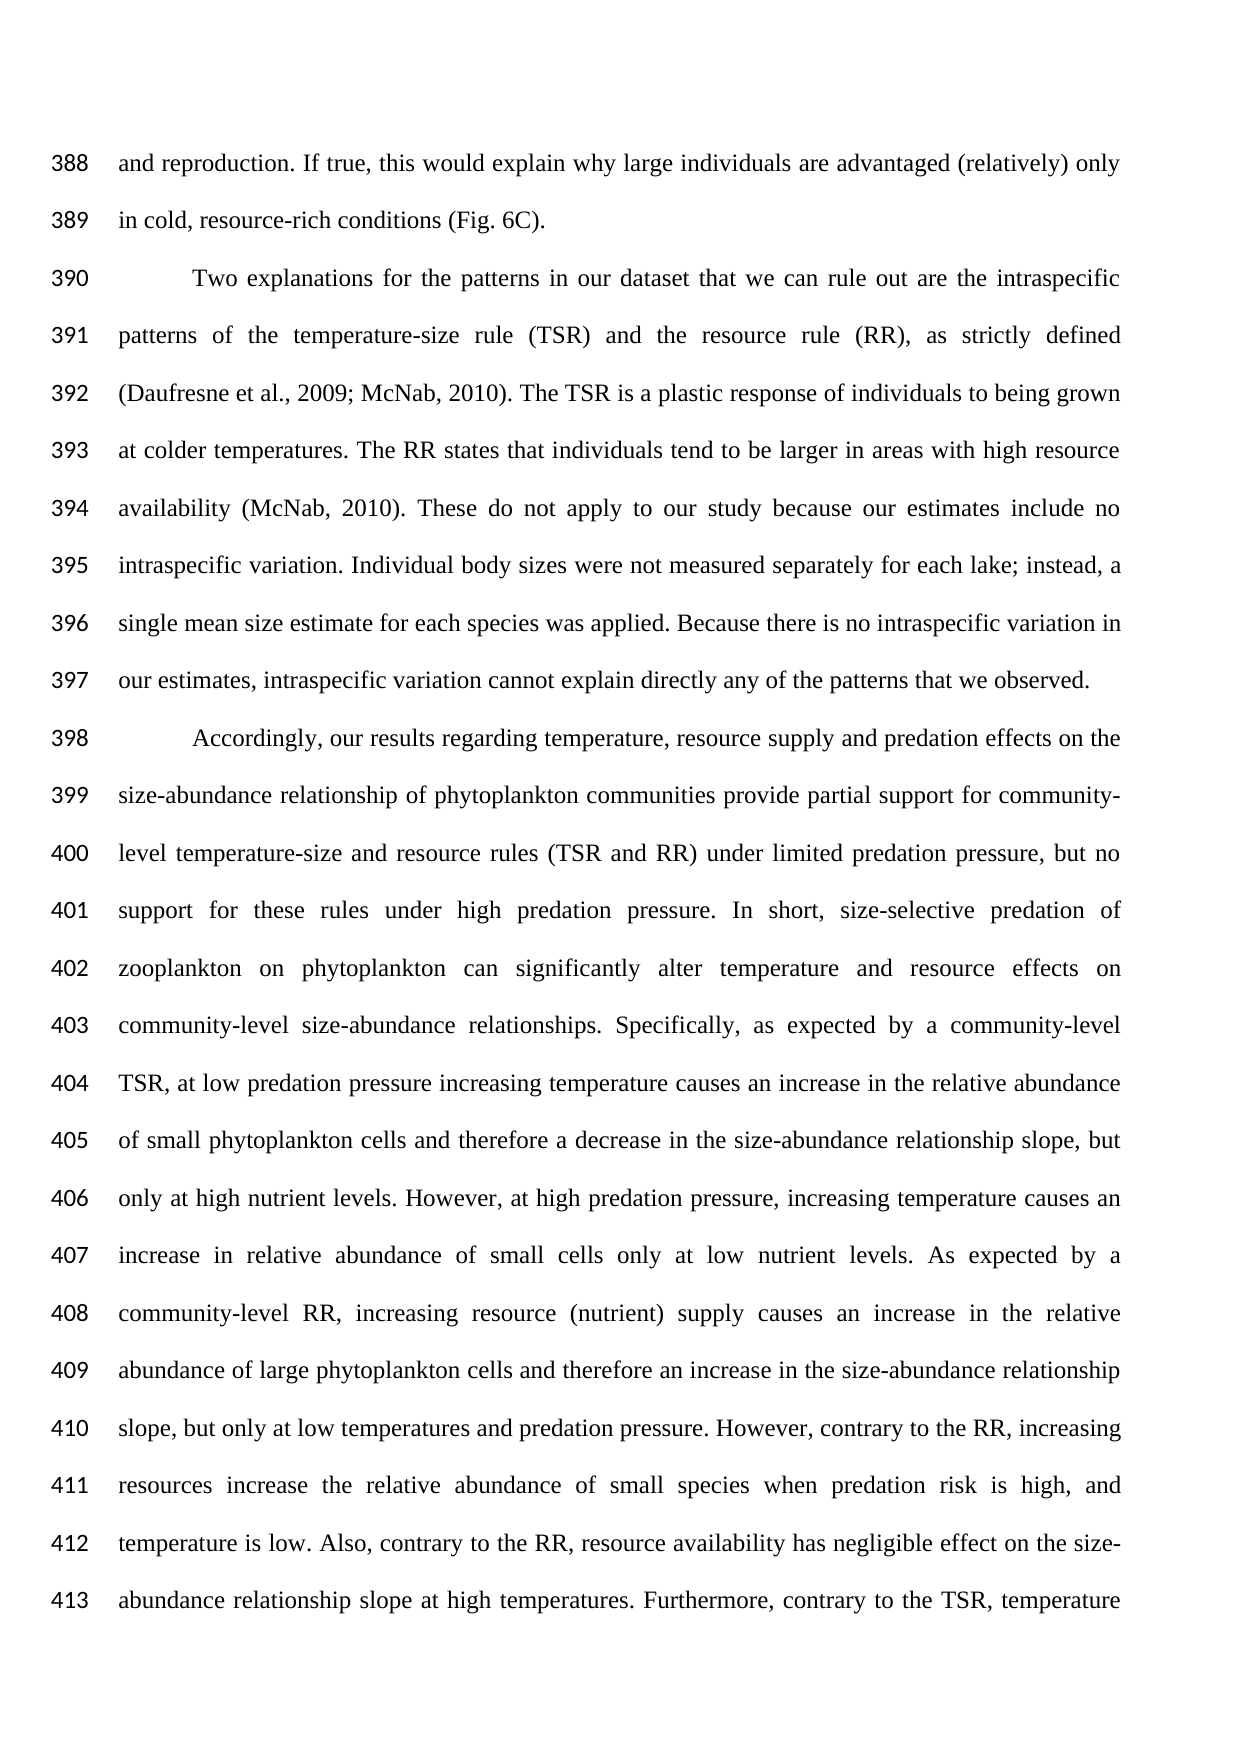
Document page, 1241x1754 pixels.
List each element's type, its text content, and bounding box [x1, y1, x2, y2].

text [118, 723, 1122, 1614]
text Two explanations for the patterns in our dataset that we can rule out are the intraspecific patterns of the temperature-size rule (TSR) and the resource rule (RR), as strictly defined (Daufresne et al., 2009; McNab, 2010). The TSR is a plastic response of individuals to being grown at colder temperatures. The RR states that individuals tend to be larger in areas with high resource availability (McNab, 2010). These do not apply to our study because our estimates include no intraspecific variation. Individual body sizes were not measured separately for each lake; instead, a single mean size estimate for each species was applied. Because there is no intraspecific variation in our estimates, intraspecific variation cannot explain directly any of the patterns that we observed. [118, 263, 1122, 694]
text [118, 148, 1122, 234]
